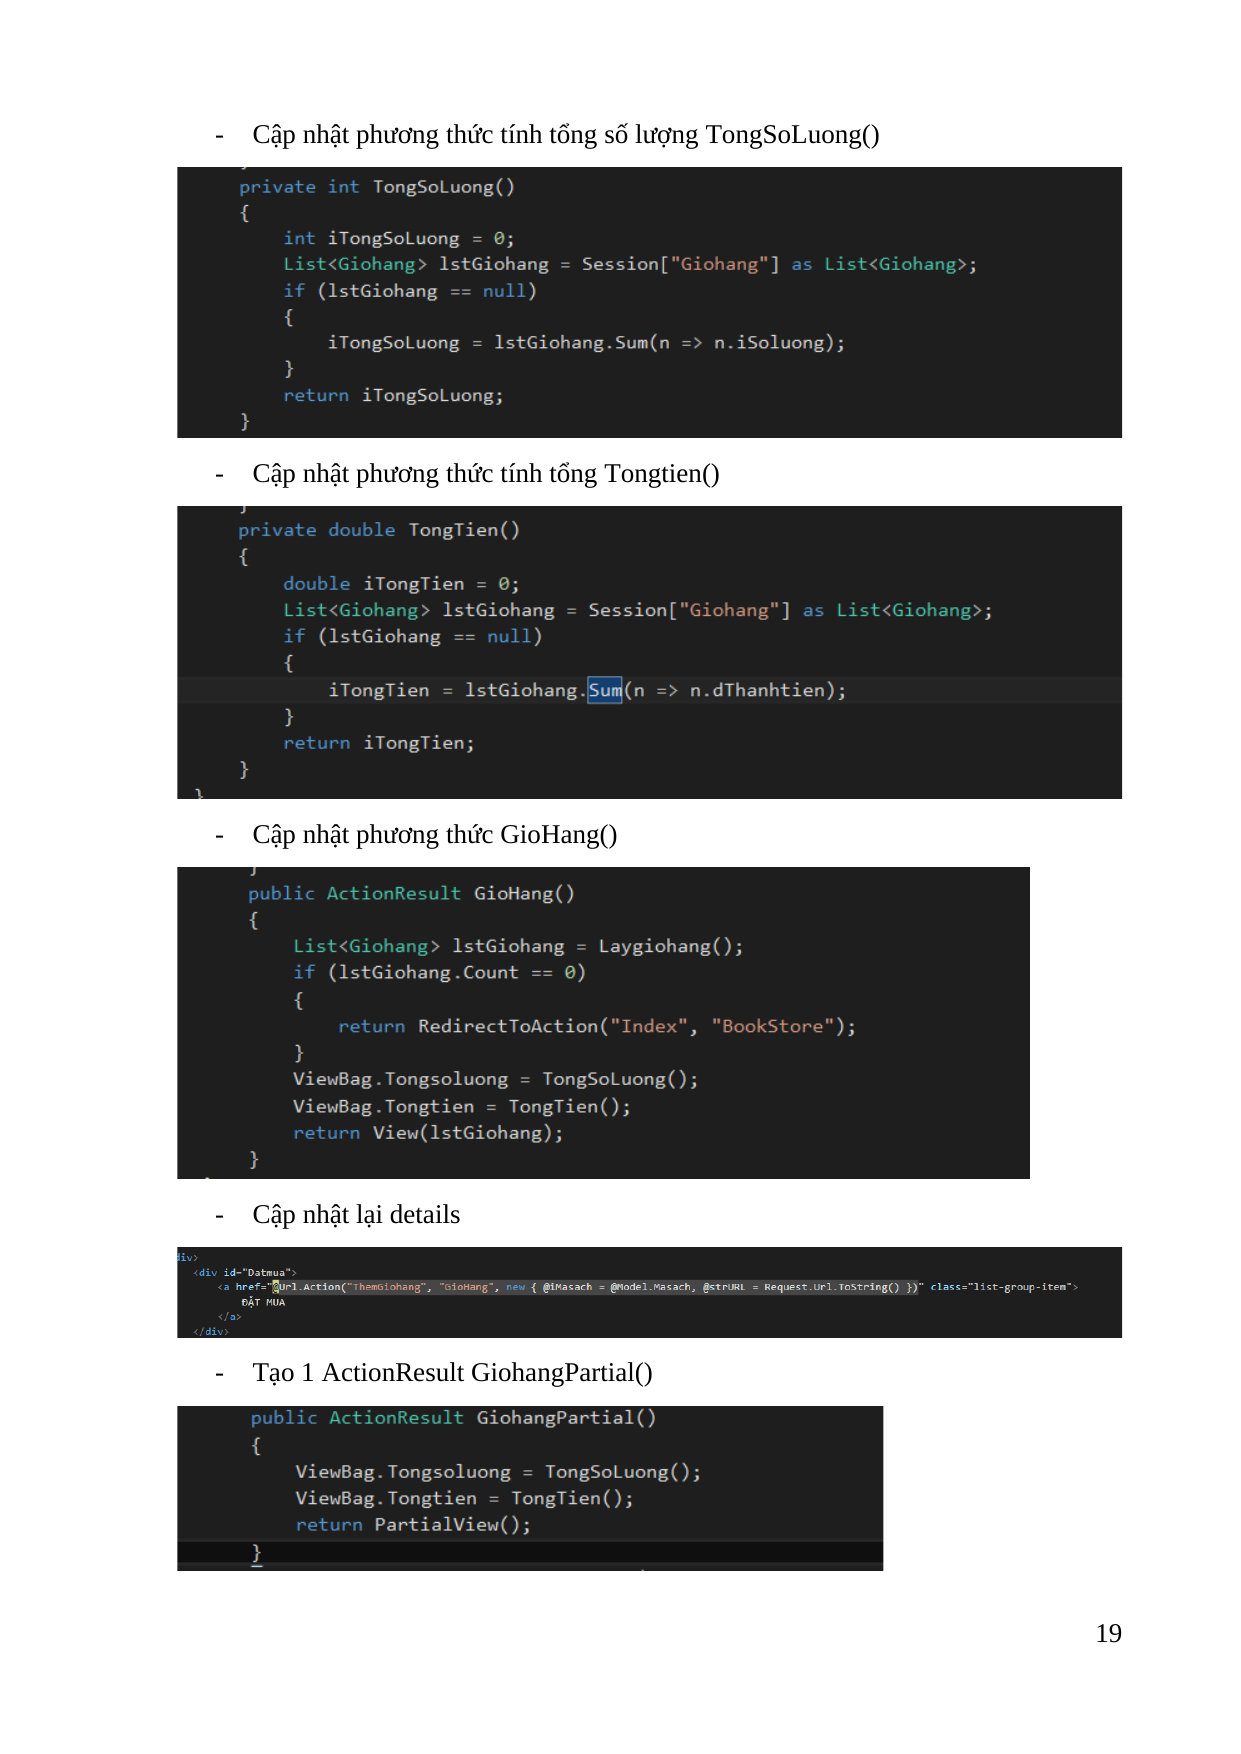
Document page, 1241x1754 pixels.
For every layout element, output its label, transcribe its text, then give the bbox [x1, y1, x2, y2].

list Cập nhật phương thức GioHang() [215, 818, 1122, 849]
list Tạo 1 ActionResult GiohangPartial() [215, 1356, 1122, 1388]
list Cập nhật lại details [215, 1198, 1122, 1229]
list Cập nhật phương thức tính tổng số lượng TongSoLuong() [215, 118, 1122, 149]
list Cập nhật phương thức tính tổng Tongtien() [215, 457, 1122, 488]
picture [177, 1247, 1123, 1338]
picture [177, 1406, 884, 1571]
picture [177, 867, 1030, 1179]
picture [177, 167, 1123, 438]
picture [177, 506, 1123, 799]
